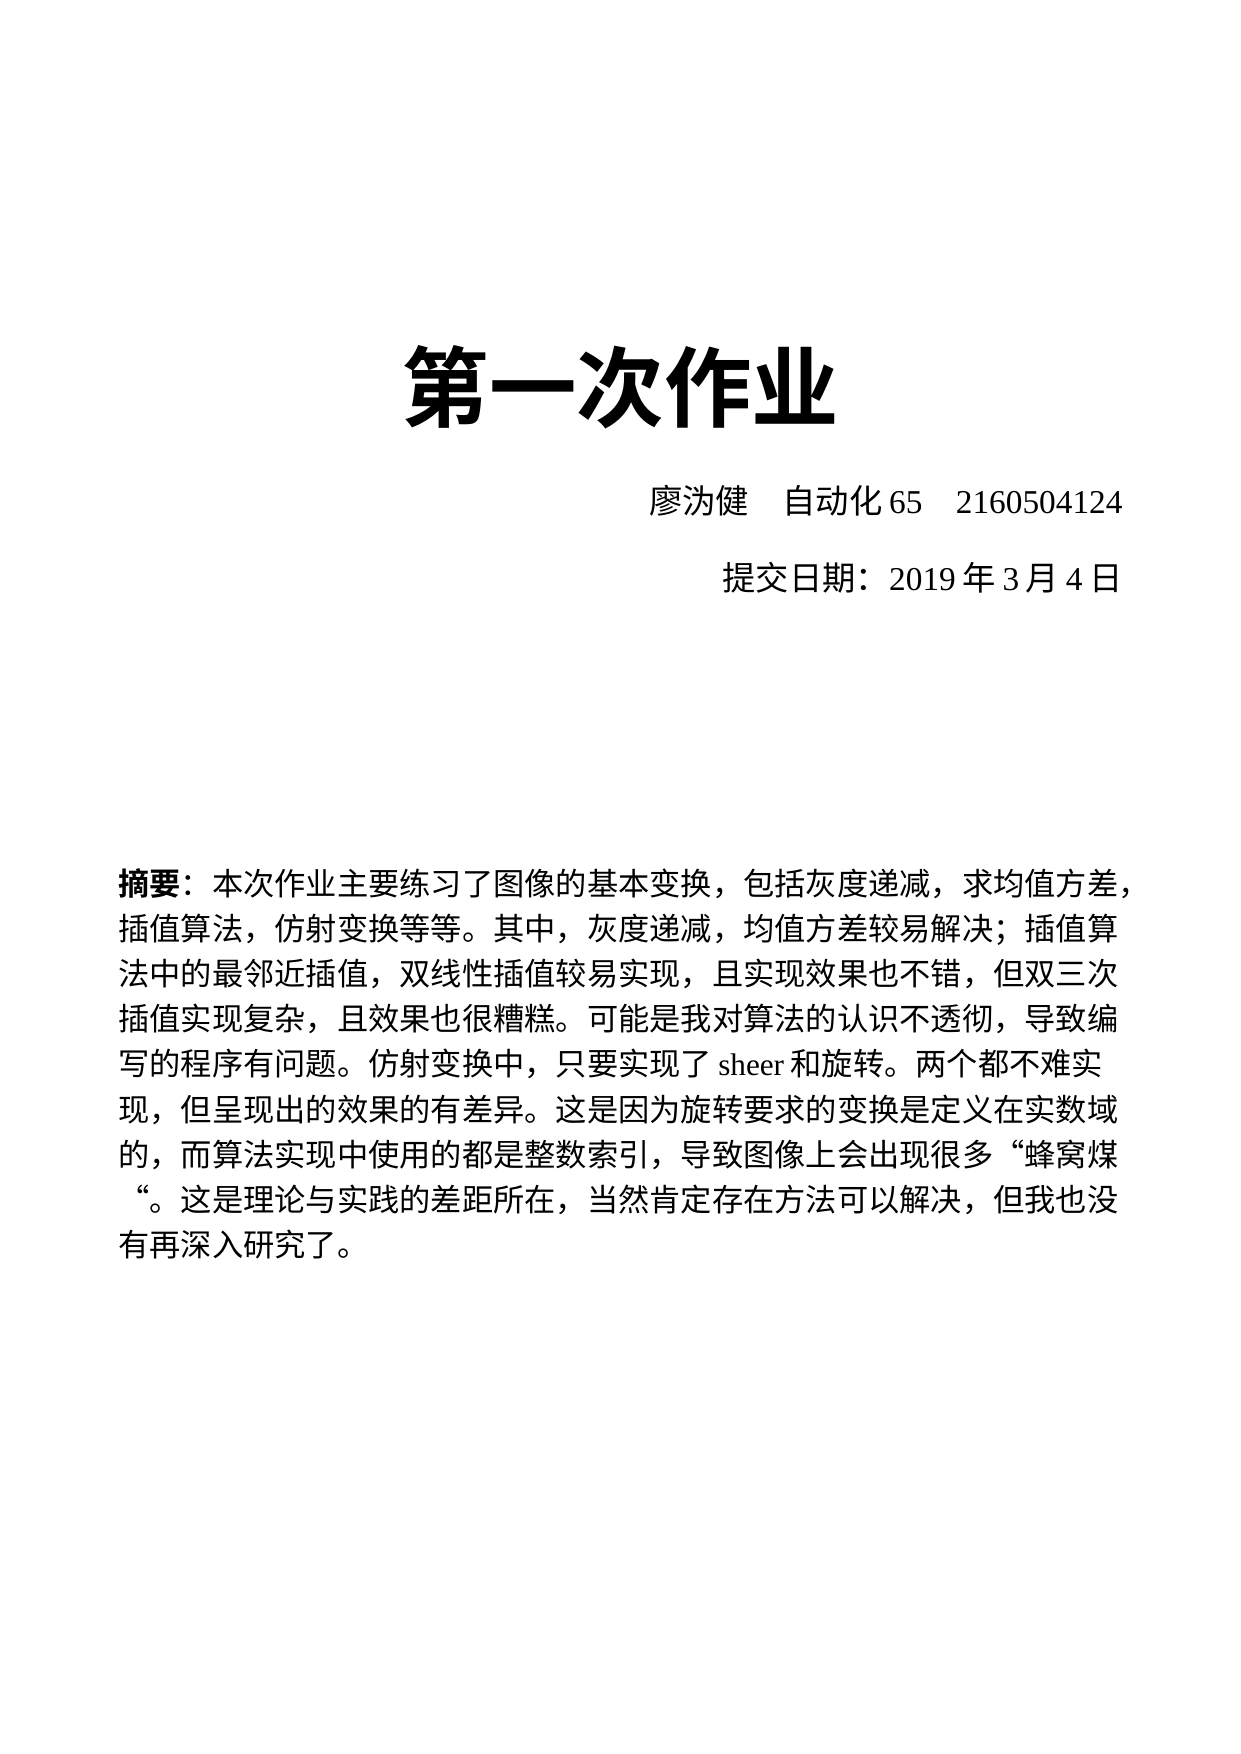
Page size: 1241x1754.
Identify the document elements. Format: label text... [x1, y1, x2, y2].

text 廖沩健 自动化65 2160504124 [118, 475, 1122, 523]
text 摘要：本次作业主要练习了图像的基本变换，包括灰度递减，求均值方差，插值算法，仿射变换等等。其中，灰度递减，均值方差较易解决；插值算法中的最邻近插值，双线性插值较易实现，且实现效果也不错，但双三次插值实现复杂，且效果也很糟糕。可能是我对算法的认识不透彻，导致编写的程序有问题。仿射变换中，只要实现了sheer和旋转。两个都不难实现，但呈现出的效果的有差异。这是因为旋转要求的变换是定义在实数域的，而算法实现中使用的都是整数索引，导致图像上会出现很多“蜂窝煤“。这是理论与实践的差距所在，当然肯定存在方法可以解决，但我也没有再深入研究了。 [118, 859, 1122, 1266]
text 提交日期：2019年3月4日 [118, 552, 1122, 600]
text 第一次作业 [118, 319, 1122, 446]
